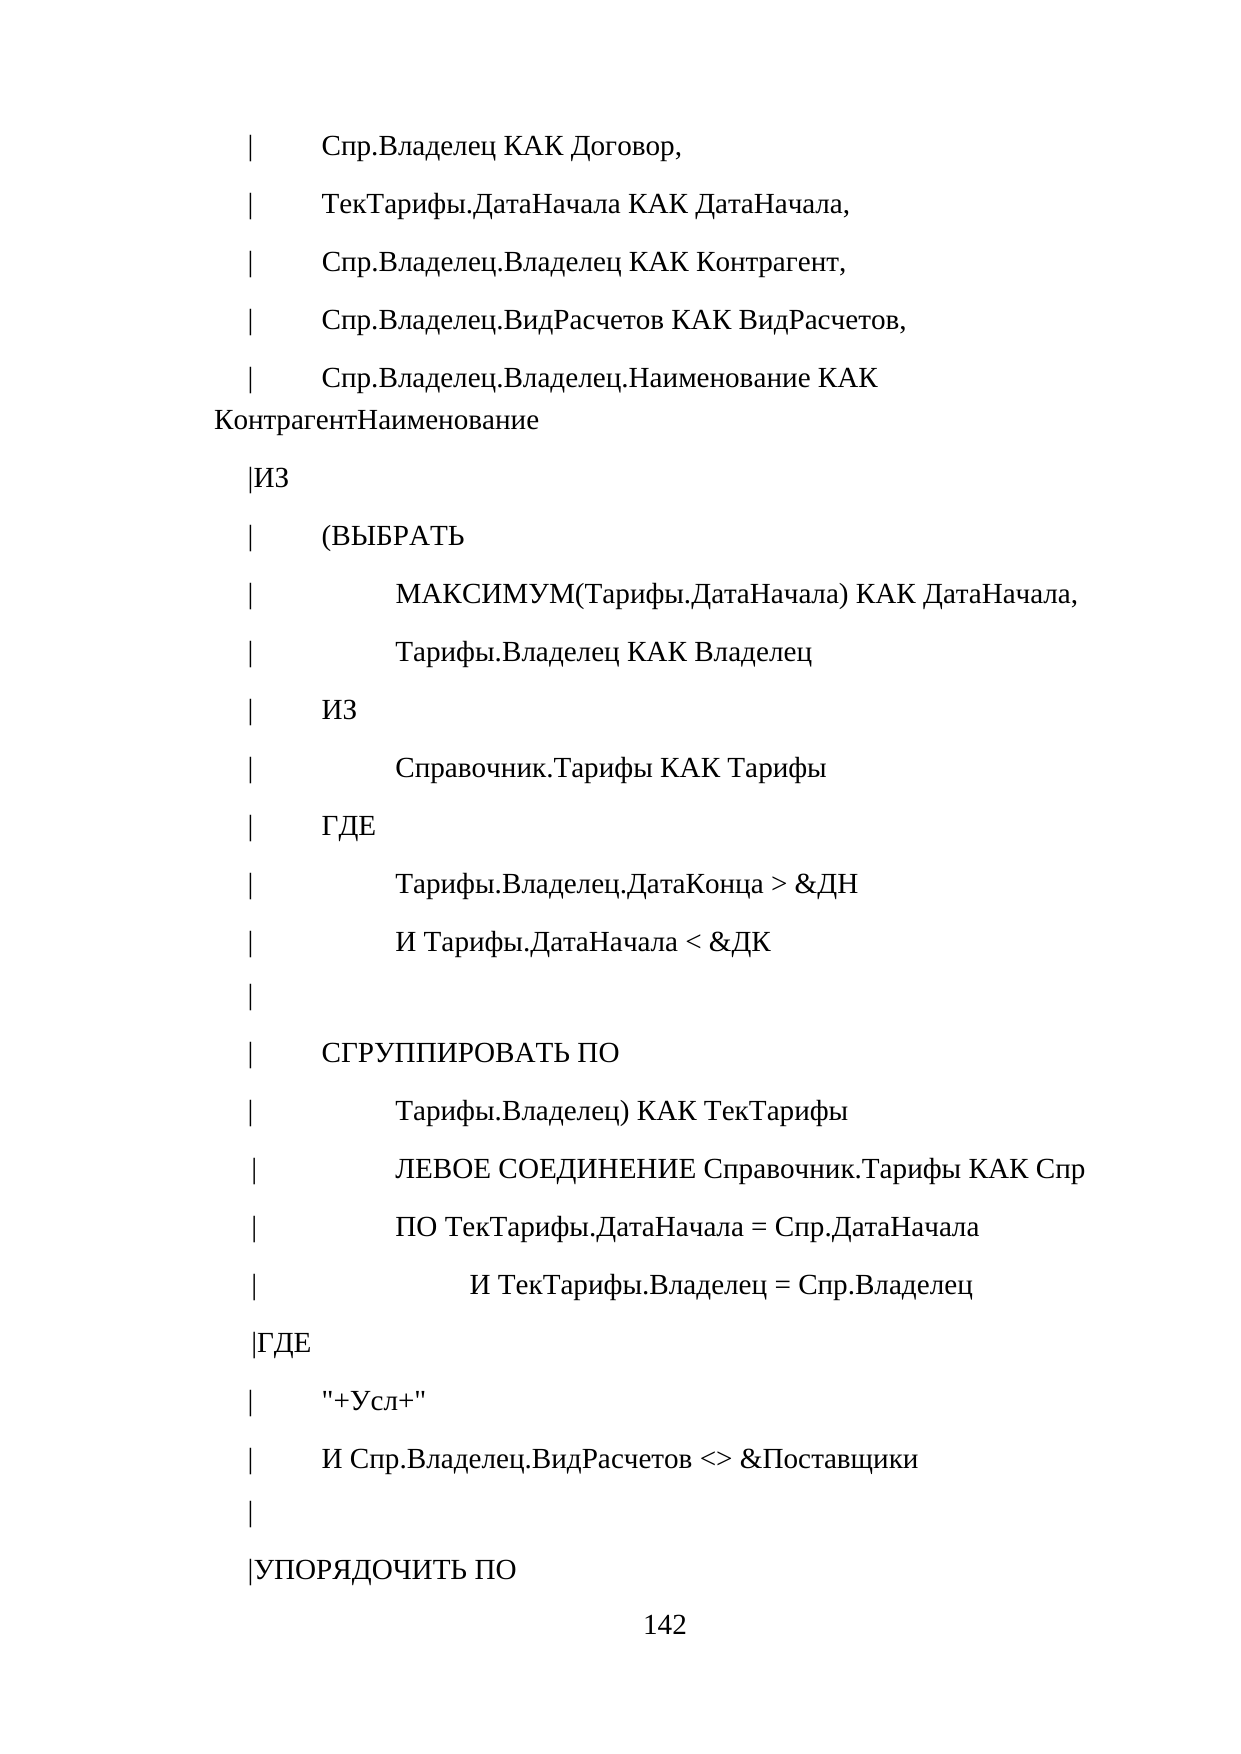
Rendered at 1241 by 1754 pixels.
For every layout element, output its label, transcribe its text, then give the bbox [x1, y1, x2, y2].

text | И Спр.Владелец.ВидРасчетов <> &Поставщики [130, 1441, 1197, 1475]
text | ТекТарифы.ДатаНачала КАК ДатаНачала, [130, 186, 1197, 219]
text | (ВЫБРАТЬ [130, 518, 1197, 552]
text | Спр.Владелец.Владелец КАК Контрагент, [130, 244, 1197, 277]
text | ЛЕВОЕ СОЕДИНЕНИЕ Справочник.Тарифы КАК Спр [130, 1151, 1197, 1185]
text | [130, 977, 1197, 1011]
text | ИЗ [130, 692, 1197, 726]
text | Тарифы.Владелец.ДатаКонца > &ДН [130, 866, 1197, 900]
text | И Тарифы.ДатаНачала < &ДК [130, 924, 1197, 958]
text | "+Усл+" [130, 1383, 1197, 1417]
text |ГДЕ [251, 1325, 1168, 1359]
text |ИЗ [130, 460, 1197, 494]
text | Спр.Владелец КАК Договор, [130, 128, 1197, 161]
text | МАКСИМУМ(Тарифы.ДатаНачала) КАК ДатаНачала, [130, 576, 1197, 610]
text |УПОРЯДОЧИТЬ ПО [130, 1552, 1197, 1586]
text | Тарифы.Владелец КАК Владелец [130, 634, 1197, 668]
text | [130, 1494, 1197, 1528]
text | Спр.Владелец.Владелец.Наименование КАК [130, 360, 1197, 393]
text КонтрагентНаименование [214, 402, 1168, 436]
text | Спр.Владелец.ВидРасчетов КАК ВидРасчетов, [130, 302, 1197, 335]
text | СГРУППИРОВАТЬ ПО [130, 1035, 1197, 1069]
text | ПО ТекТарифы.ДатаНачала = Спр.ДатаНачала [130, 1209, 1197, 1243]
text | ГДЕ [130, 808, 1197, 842]
text | И ТекТарифы.Владелец = Спр.Владелец [130, 1267, 1197, 1301]
text | Справочник.Тарифы КАК Тарифы [130, 750, 1197, 784]
text | Тарифы.Владелец) КАК ТекТарифы [130, 1093, 1197, 1127]
